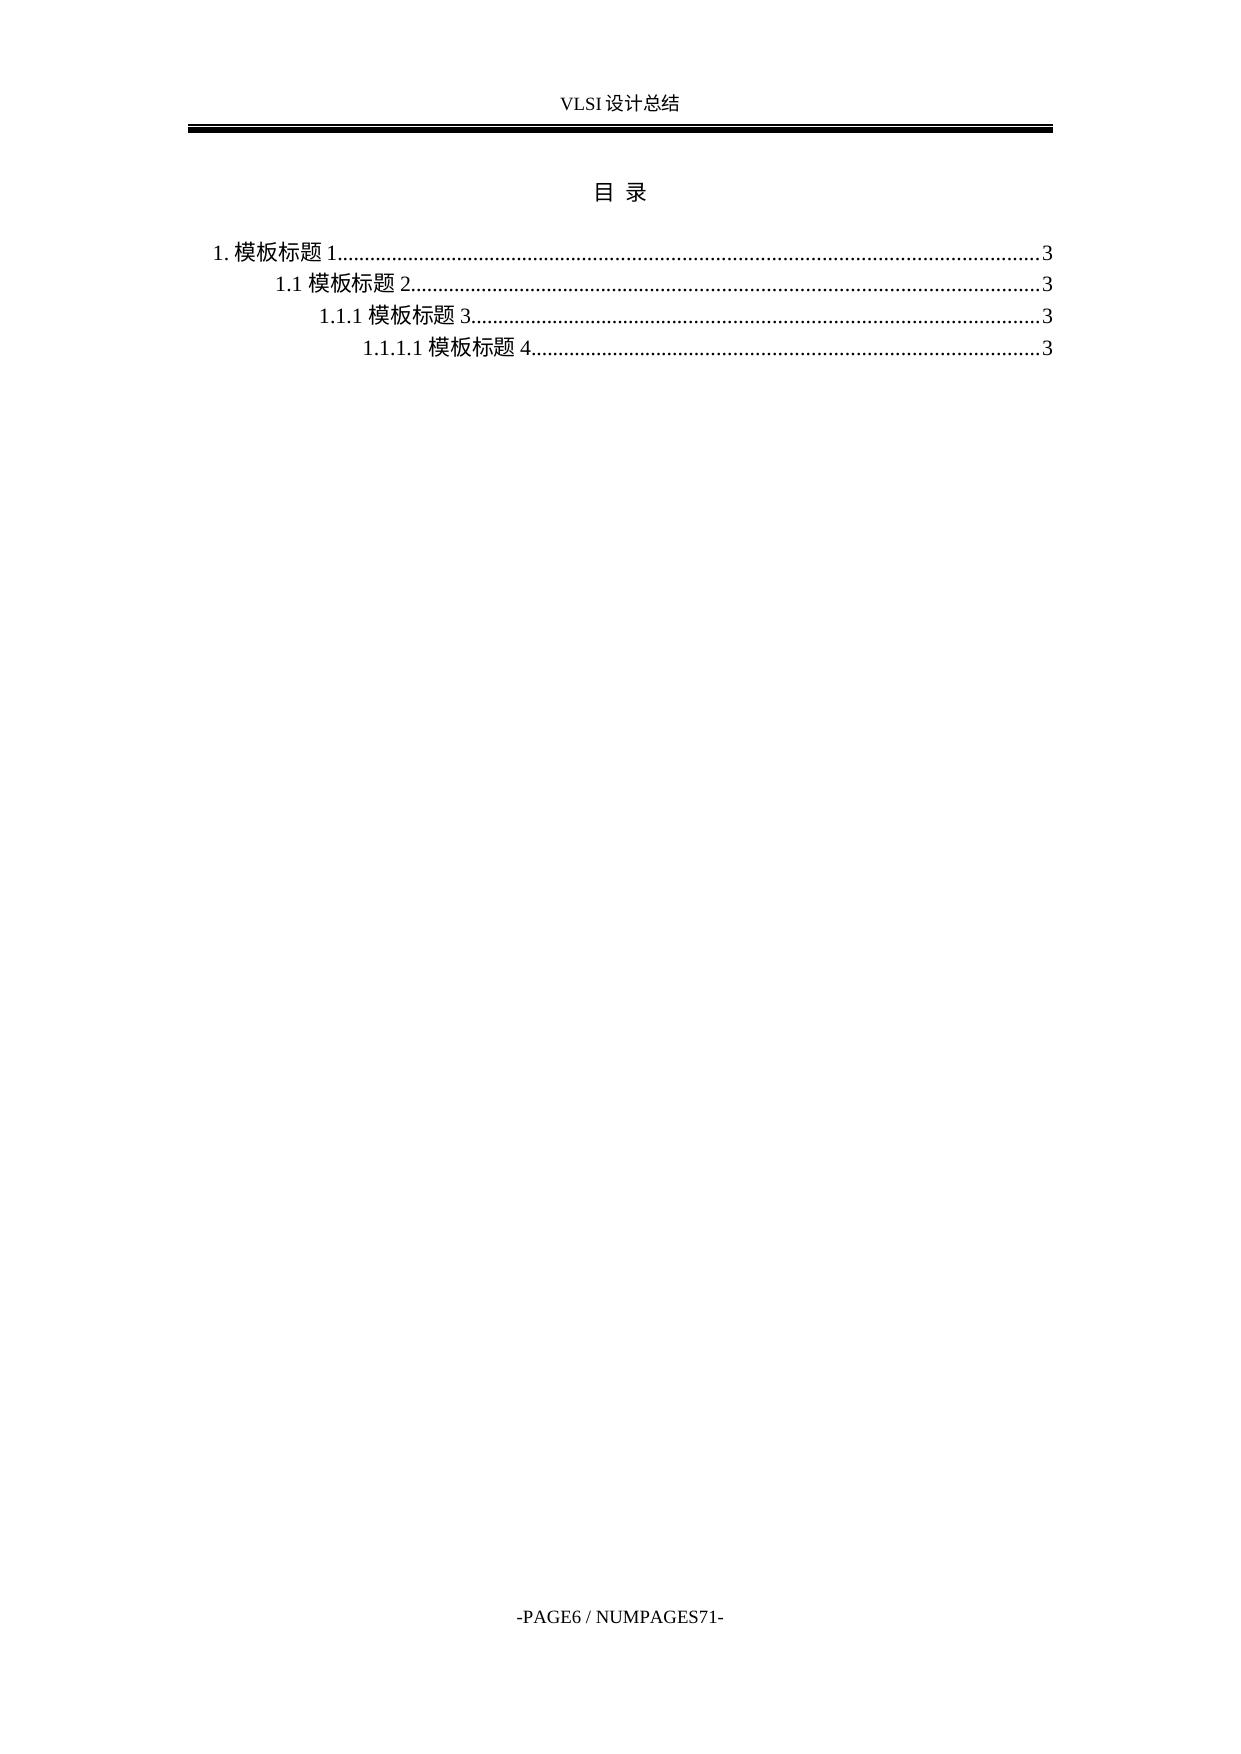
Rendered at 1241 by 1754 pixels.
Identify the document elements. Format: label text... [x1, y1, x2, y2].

text 1.1 模板标题2 3 [275, 266, 1053, 298]
text 目 录 [187, 175, 1053, 207]
text 1.1.1.1 模板标题4 3 [362, 329, 1053, 361]
text 1. 模板标题1 3 [212, 234, 1053, 266]
text 1.1.1 模板标题3 3 [319, 298, 1053, 329]
